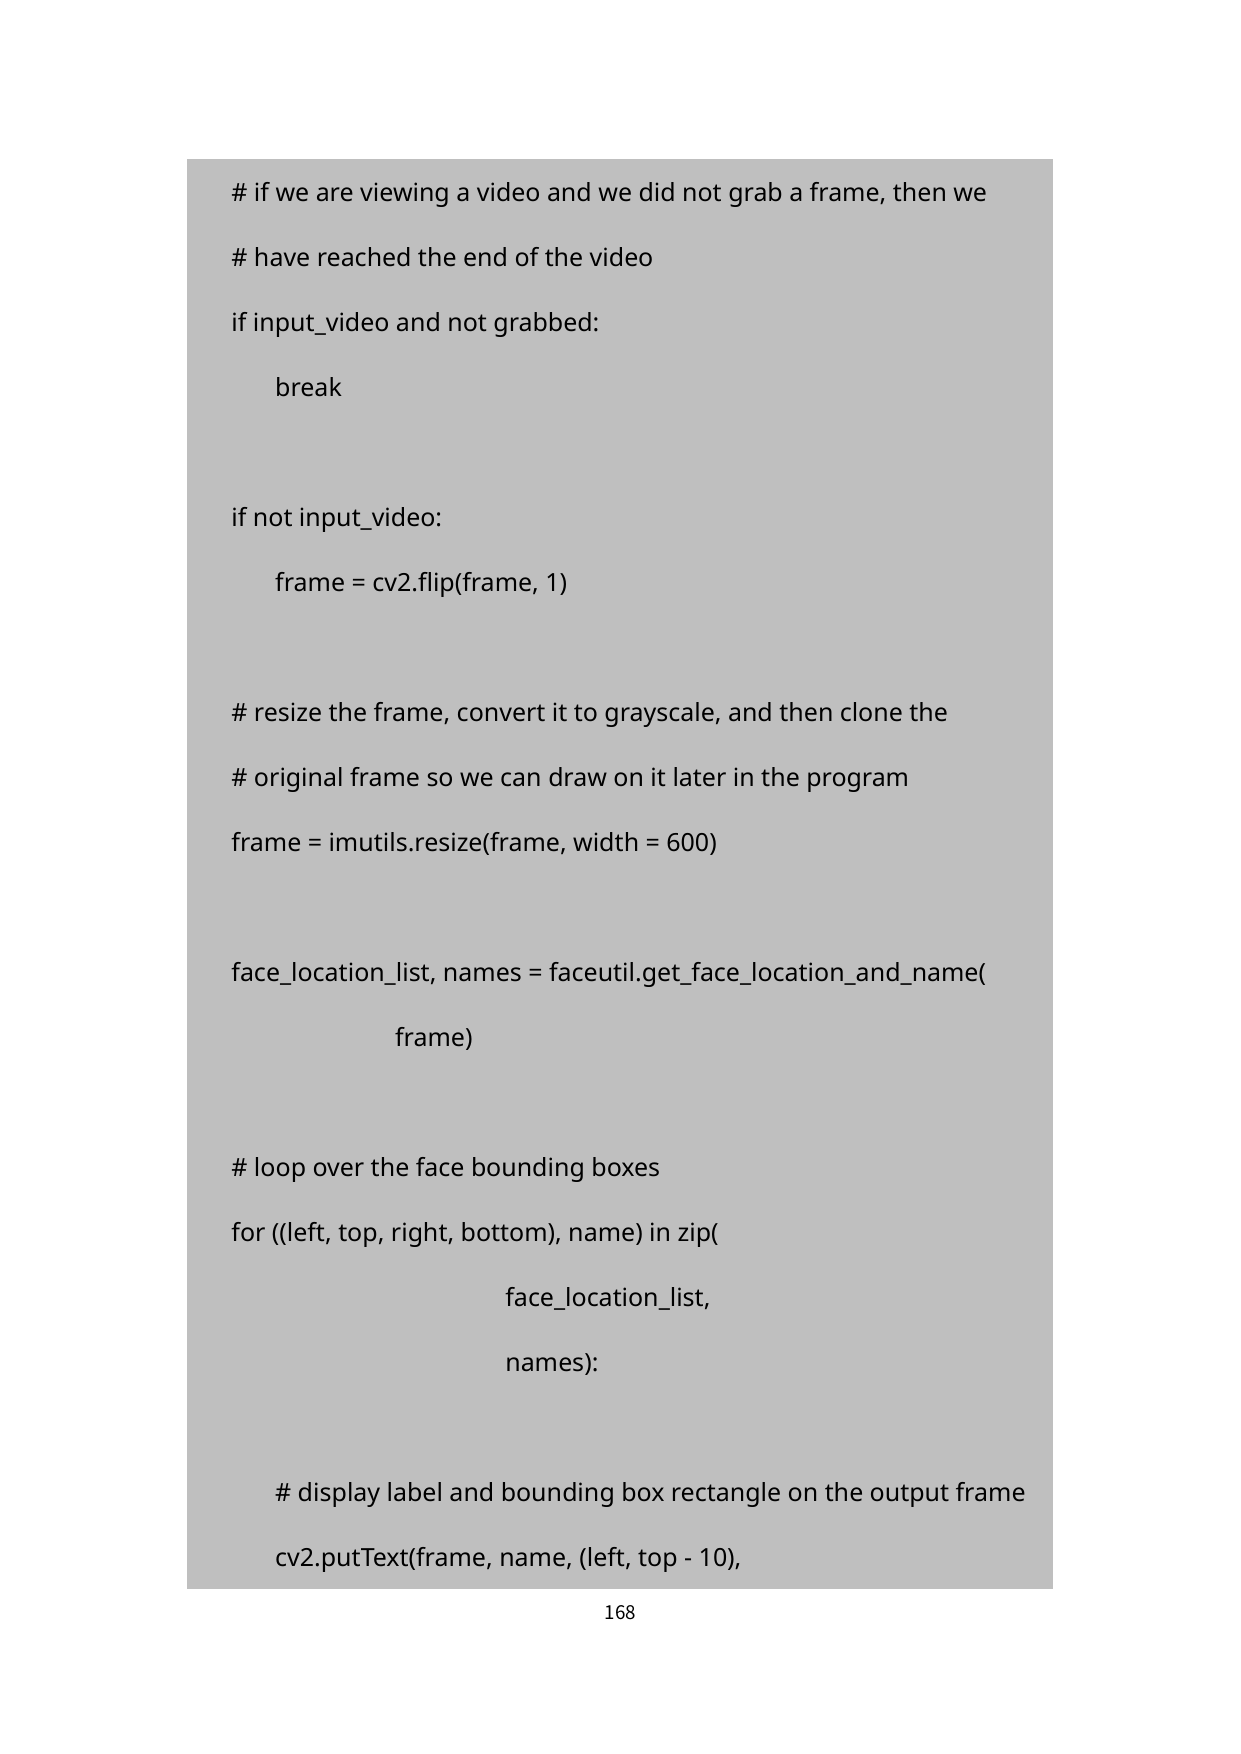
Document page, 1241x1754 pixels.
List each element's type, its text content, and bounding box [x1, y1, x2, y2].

text for ((left, top, right, bottom), name) in zip( [187, 1199, 1053, 1264]
text frame = cv2.flip(frame, 1) [187, 549, 1053, 614]
text if not input_video: [187, 484, 1053, 549]
text face_location_list, names = faceutil.get_face_location_and_name( [187, 939, 1053, 1004]
text frame) [187, 1004, 1053, 1069]
text break [187, 354, 1053, 419]
text # original frame so we can draw on it later in the program [187, 744, 1053, 809]
text # have reached the end of the video [187, 224, 1053, 289]
text # if we are viewing a video and we did not grab a frame, then we [187, 159, 1053, 224]
text frame = imutils.resize(frame, width = 600) [187, 809, 1053, 874]
text # resize the frame, convert it to grayscale, and then clone the [187, 679, 1053, 744]
text # display label and bounding box rectangle on the output frame [187, 1459, 1053, 1524]
text names): [187, 1329, 1053, 1394]
text if input_video and not grabbed: [187, 289, 1053, 354]
text face_location_list, [187, 1264, 1053, 1329]
text cv2.putText(frame, name, (left, top - 10), [187, 1524, 1053, 1589]
text # loop over the face bounding boxes [187, 1134, 1053, 1199]
